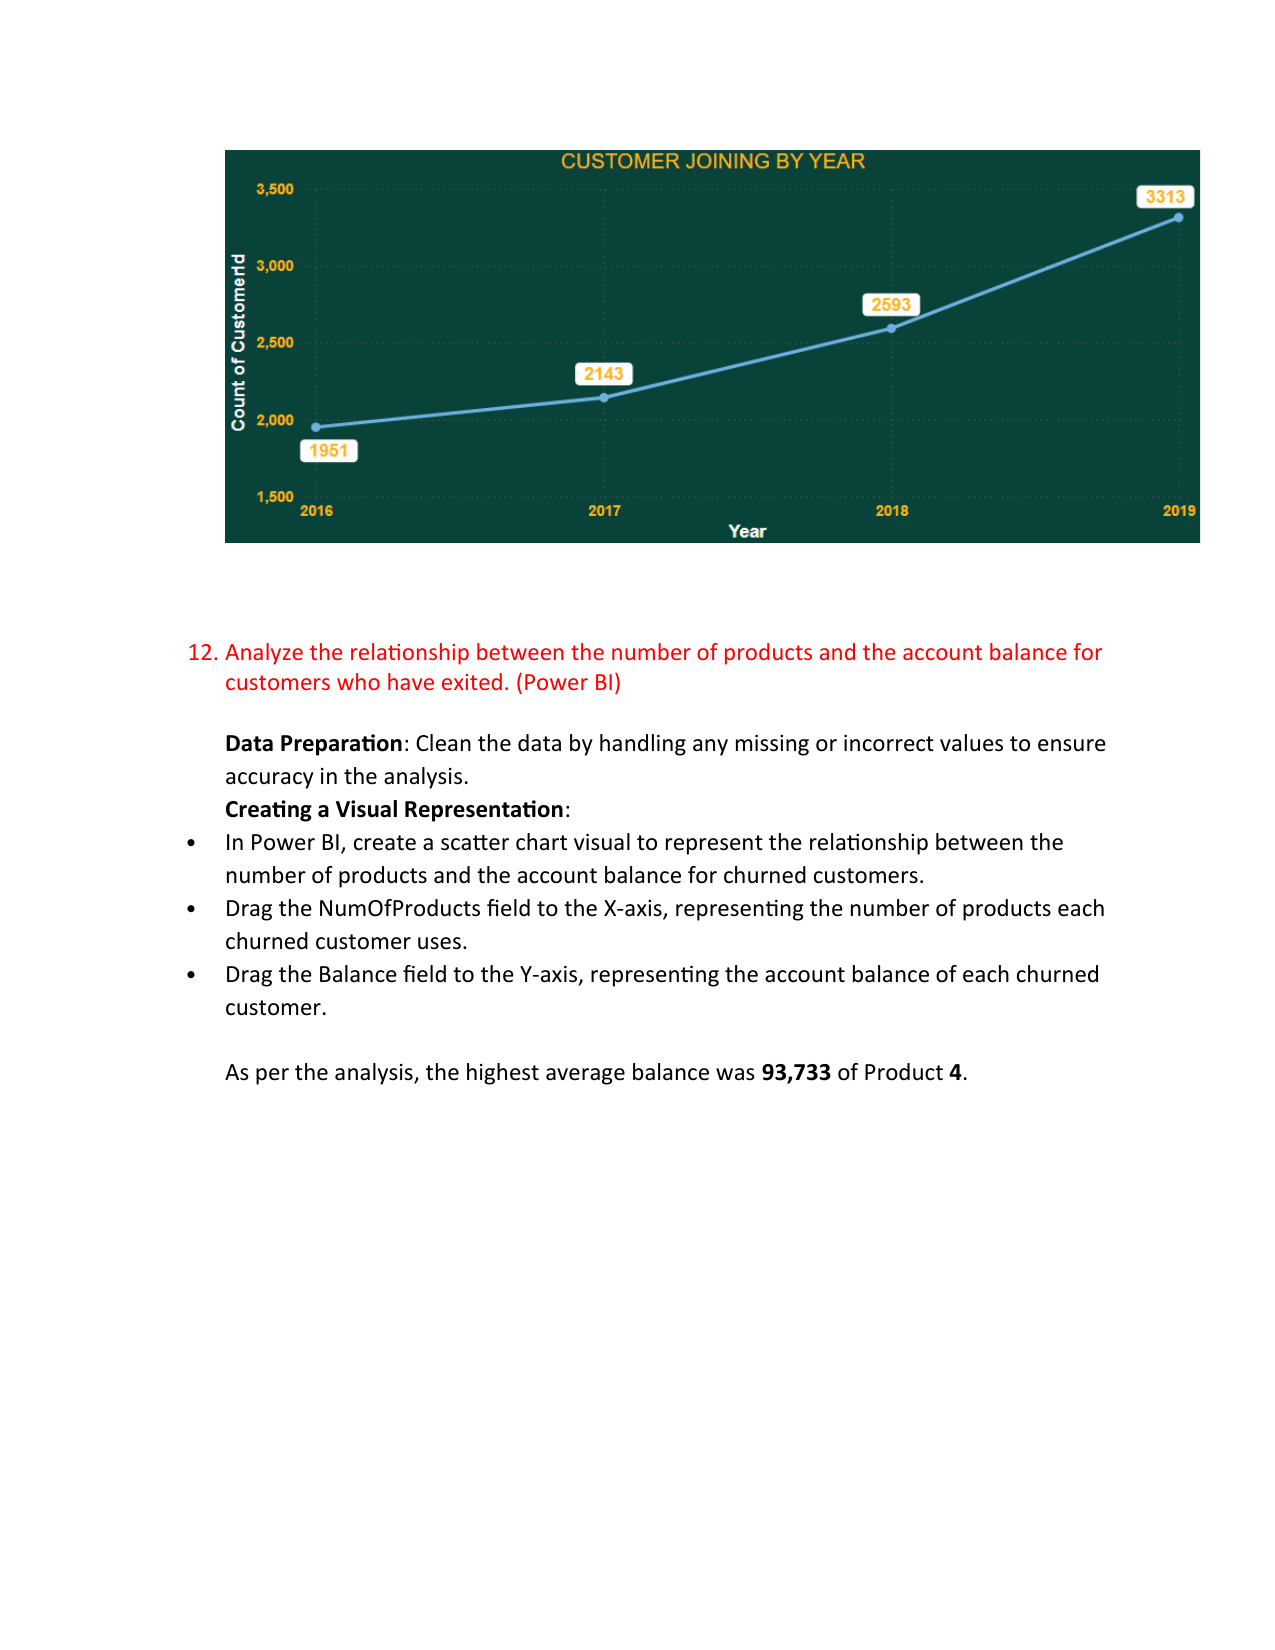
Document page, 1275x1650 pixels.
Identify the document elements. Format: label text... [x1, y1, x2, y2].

list Drag the NumOfProducts field to the X-axis, representing the number of products each churned customer uses. [187, 892, 1125, 955]
list Analyze the relationship between the number of products and the account balance for customers who have exited. (Power BI) [187, 636, 1125, 697]
list Drag the Balance field to the Y-axis, representing the account balance of each churned customer. [187, 958, 1125, 1021]
text Creating a Visual Representation: [225, 793, 1125, 824]
list In Power BI, create a scatter chart visual to represent the relationship between the number of products and the account balance for churned customers. [187, 826, 1125, 889]
picture [225, 150, 1200, 543]
text Data Preparation: Clean the data by handling any missing or incorrect values to ensure accuracy in the analysis. [225, 727, 1125, 791]
text As per the analysis, the highest average balance was 93,733 of Product 4. [225, 1057, 1125, 1087]
